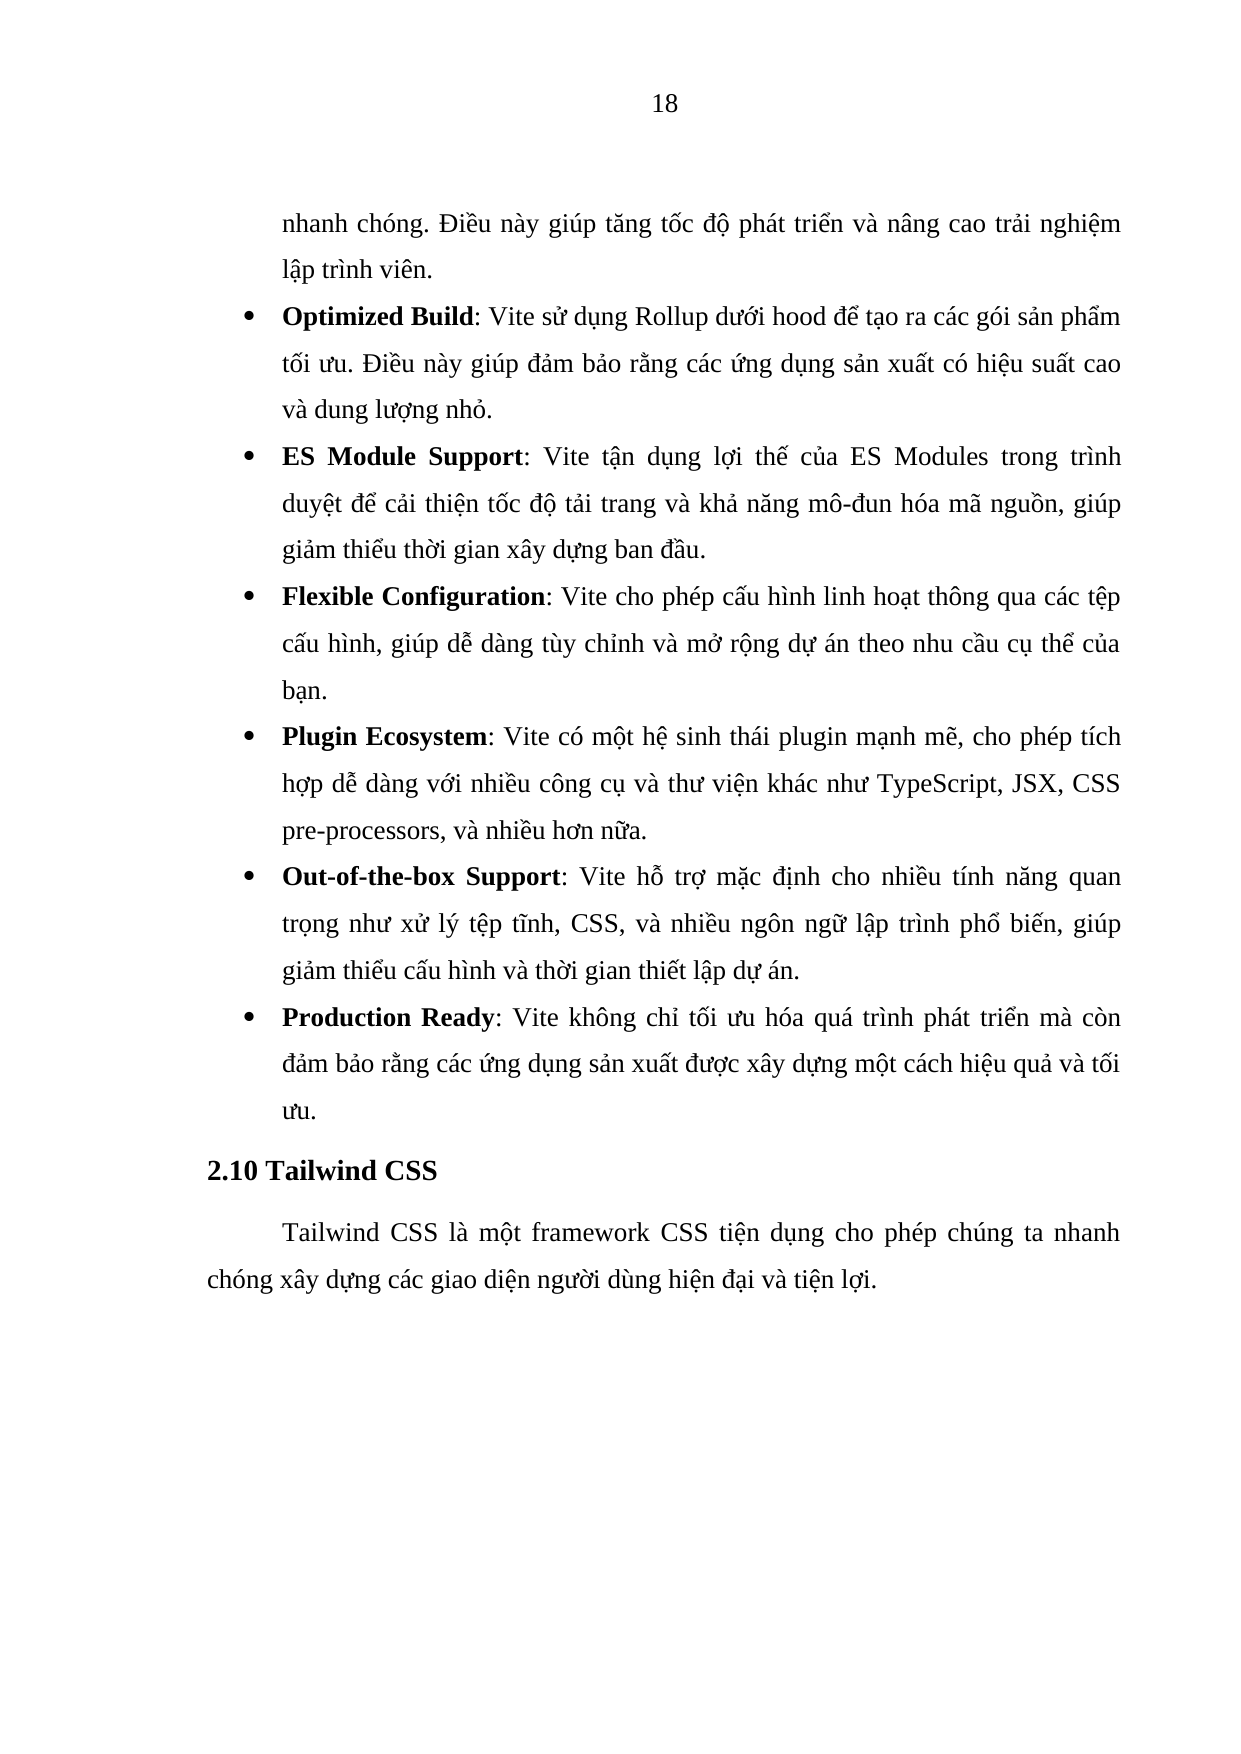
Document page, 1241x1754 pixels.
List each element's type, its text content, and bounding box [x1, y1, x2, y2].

list ES Module Support: Vite tận dụng lợi thế của ES Modules trong trình duyệt để cải thiện tốc độ tải trang và khả năng mô-đun hóa mã nguồn, giúp giảm thiểu thời gian xây dựng ban đầu. [244, 440, 1122, 565]
list Production Ready: Vite không chỉ tối ưu hóa quá trình phát triển mà còn đảm bảo rằng các ứng dụng sản xuất được xây dựng một cách hiệu quả và tối ưu. [244, 1001, 1122, 1125]
list Flexible Configuration: Vite cho phép cấu hình linh hoạt thông qua các tệp cấu hình, giúp dễ dàng tùy chỉnh và mở rộng dự án theo nhu cầu cụ thể của bạn. [244, 580, 1122, 705]
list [244, 207, 1122, 284]
list Out-of-the-box Support: Vite hỗ trợ mặc định cho nhiều tính năng quan trọng như xử lý tệp tĩnh, CSS, và nhiều ngôn ngữ lập trình phổ biến, giúp giảm thiểu cấu hình và thời gian thiết lập dự án. [244, 861, 1122, 985]
text Tailwind CSS là một framework CSS tiện dụng cho phép chúng ta nhanh chóng xây dựng các giao diện người dùng hiện đại và tiện lợi. [207, 1216, 1122, 1294]
list Plugin Ecosystem: Vite có một hệ sinh thái plugin mạnh mẽ, cho phép tích hợp dễ dàng với nhiều công cụ và thư viện khác như TypeScript, JSX, CSS pre-processors, và nhiều hơn nữa. [244, 720, 1122, 845]
list Optimized Build: Vite sử dụng Rollup dưới hood để tạo ra các gói sản phẩm tối ưu. Điều này giúp đảm bảo rằng các ứng dụng sản xuất có hiệu suất cao và dung lượng nhỏ. [244, 300, 1122, 425]
subtitle Tailwind CSS [207, 1153, 1122, 1187]
